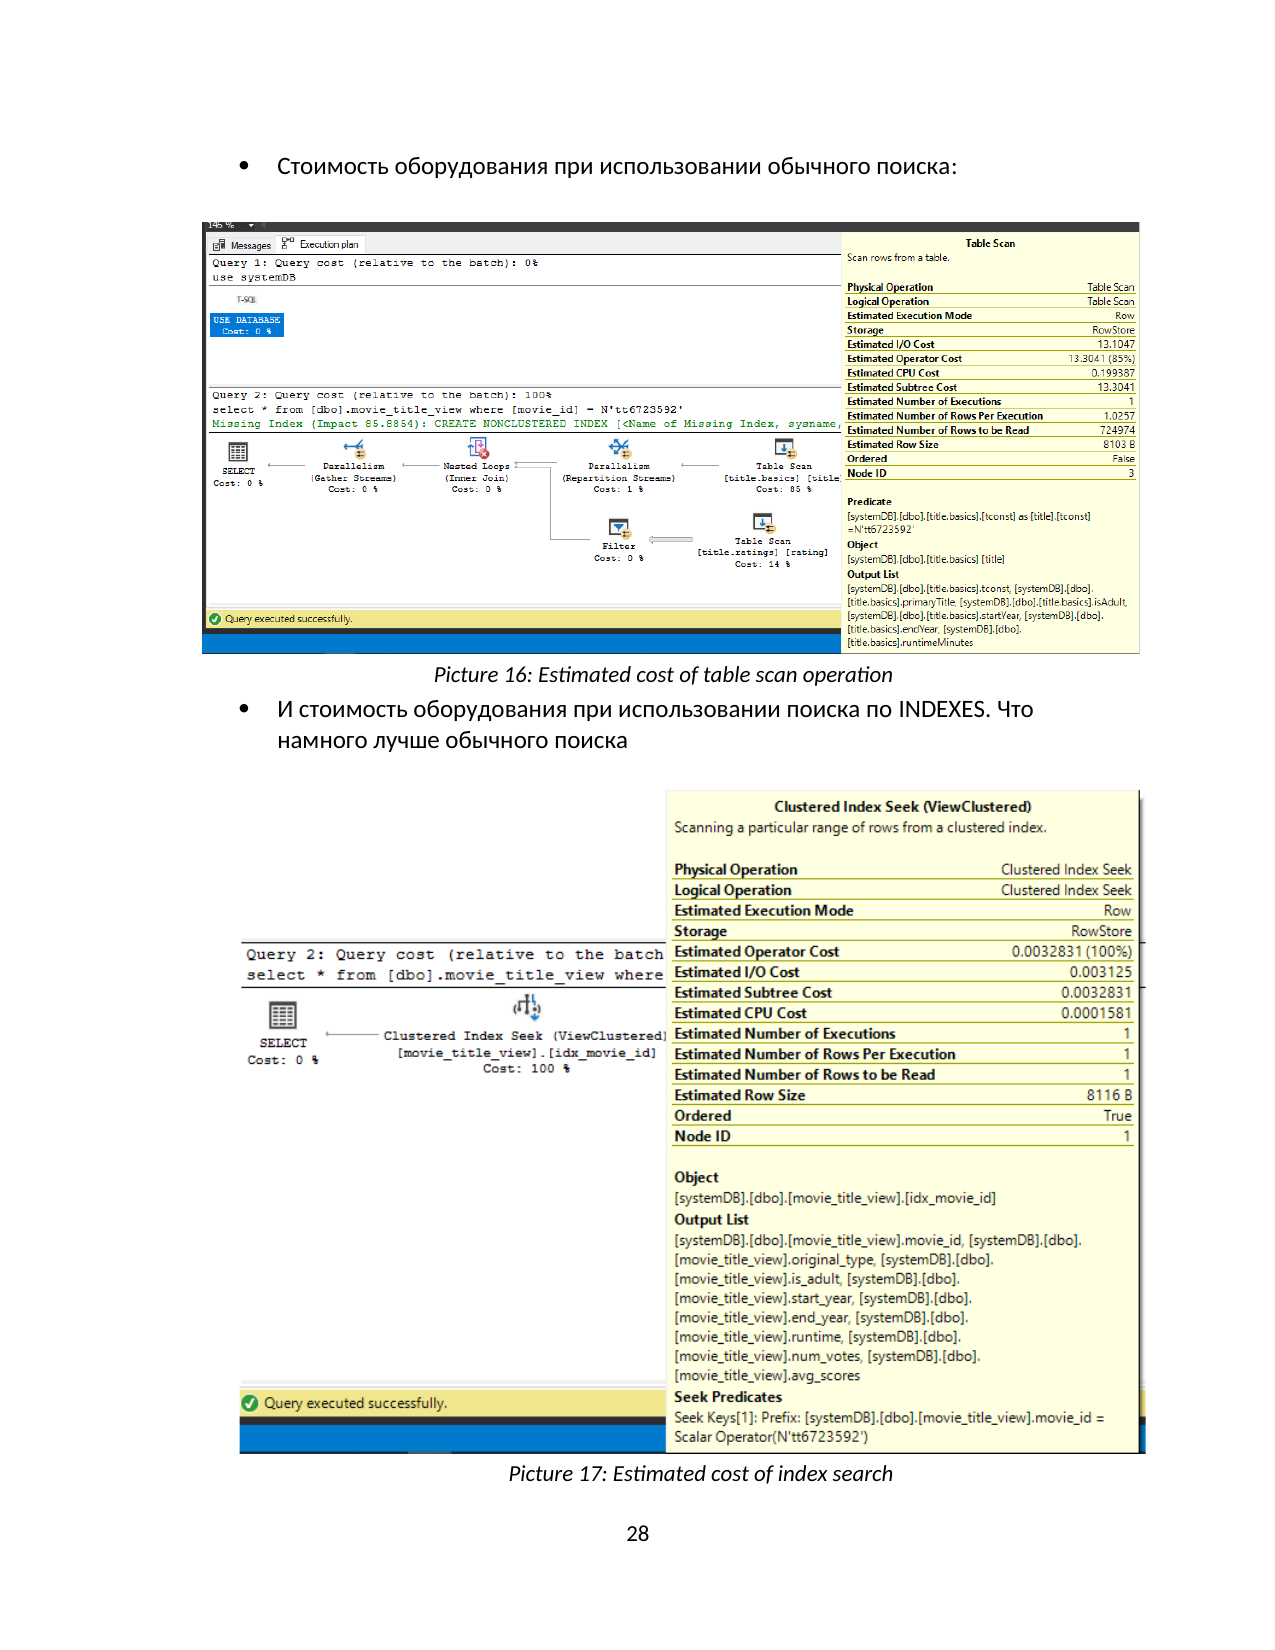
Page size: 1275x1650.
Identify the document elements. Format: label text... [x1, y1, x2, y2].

text Picture 17: Estimated cost of index search [277, 1459, 1125, 1487]
picture [202, 222, 1140, 654]
list Стоимость оборудования при использовании обычного поиска: [239, 150, 1125, 181]
picture [239, 760, 1146, 1454]
list И стоимость оборудования при использовании поиска по INDEXES. Что намного лучше обычного поиска [239, 694, 1125, 755]
text Picture 16: Estimated cost of table scan operation [202, 660, 1125, 688]
